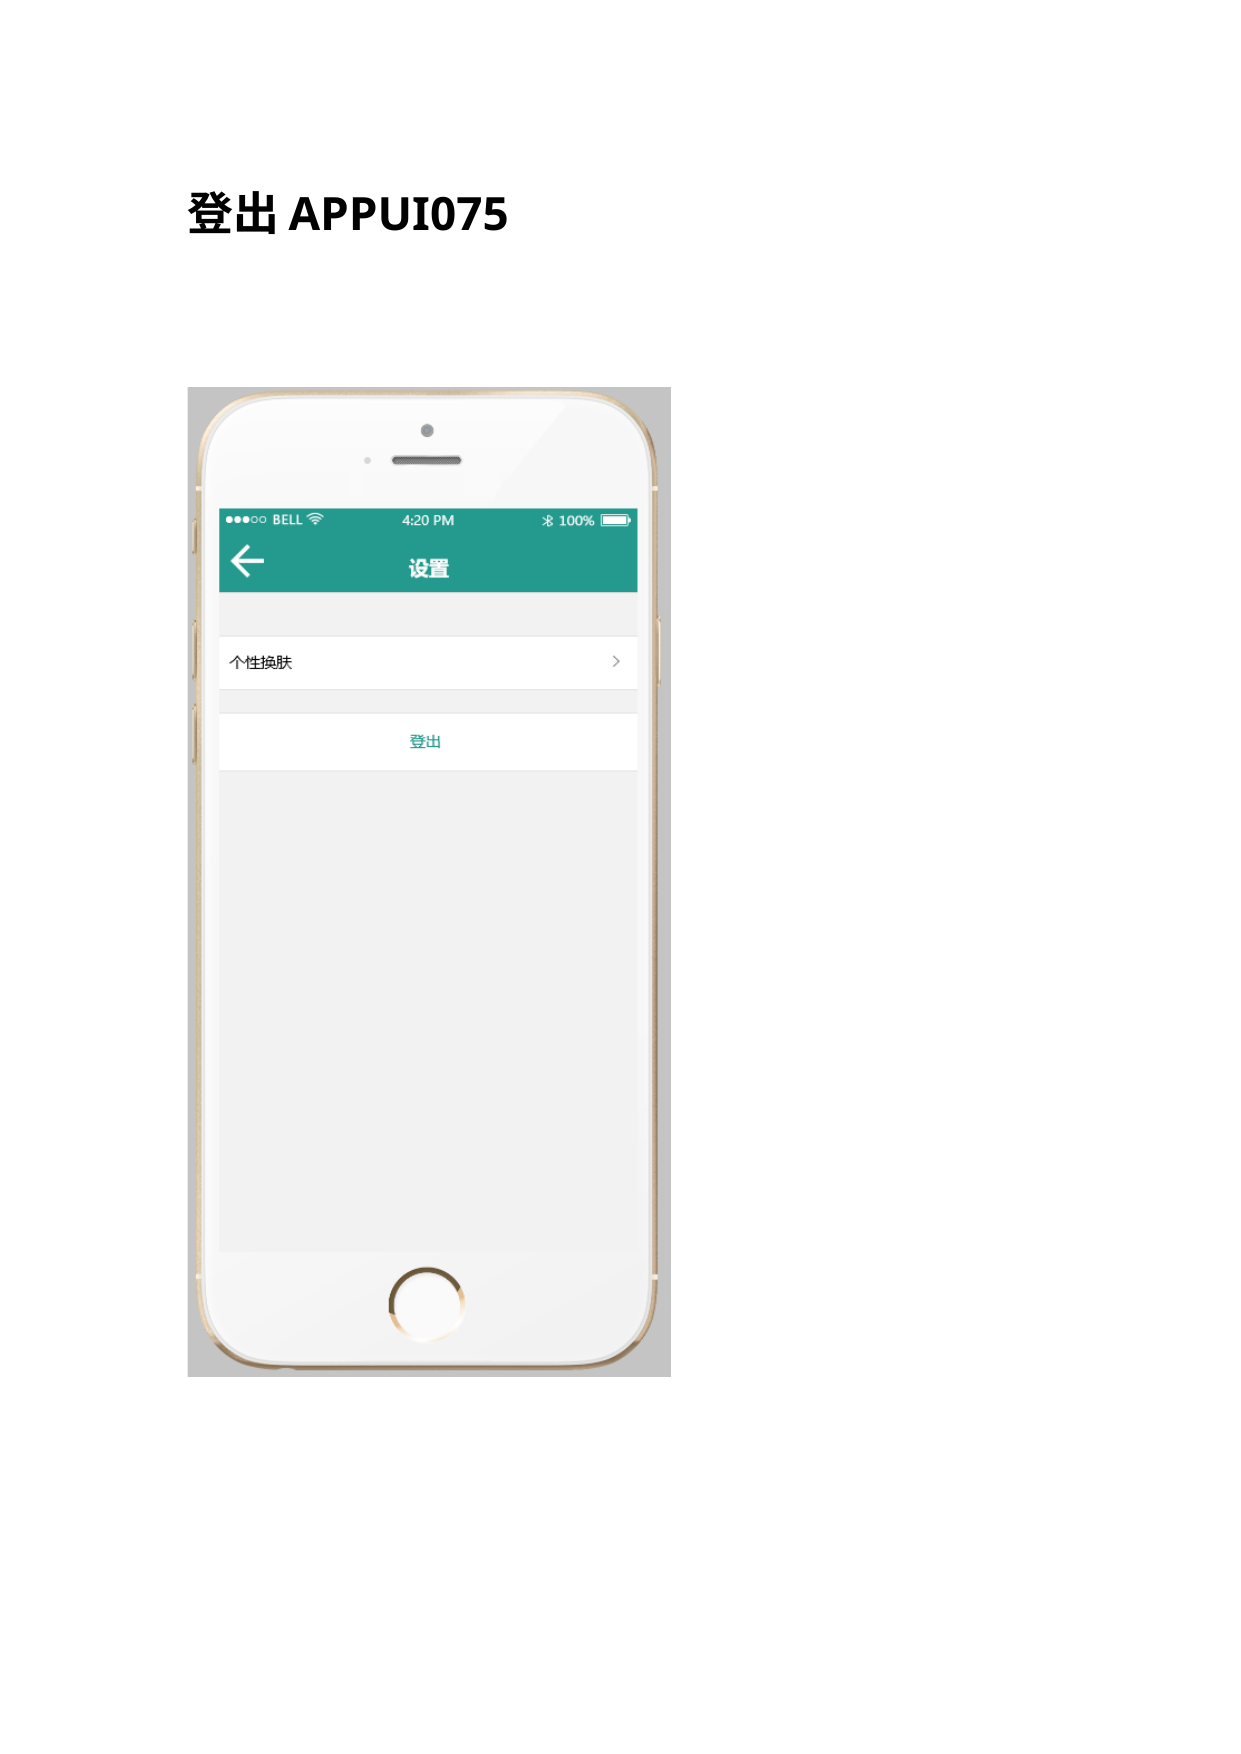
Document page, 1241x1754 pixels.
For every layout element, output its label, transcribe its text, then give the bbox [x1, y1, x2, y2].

picture [187, 387, 671, 1377]
subtitle 登出APPUI075 [187, 162, 1053, 259]
